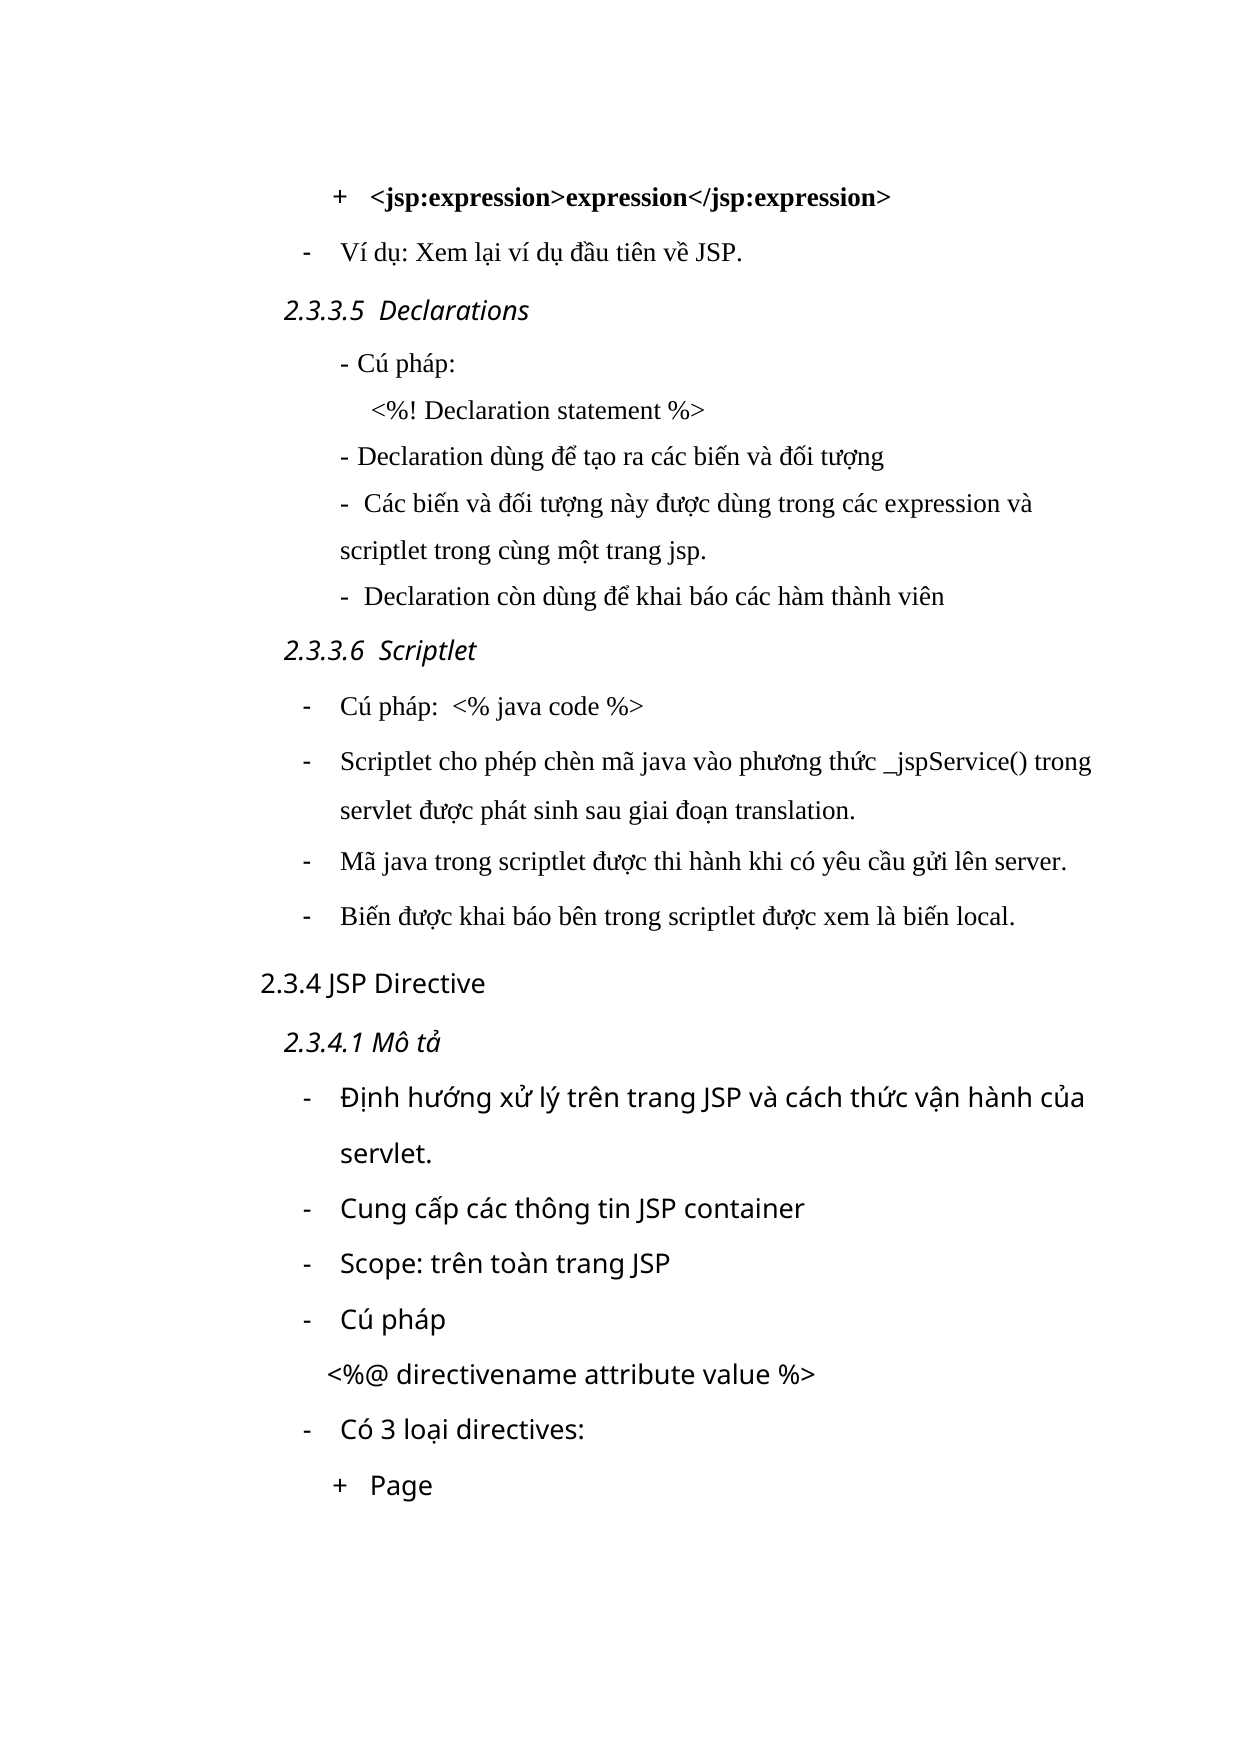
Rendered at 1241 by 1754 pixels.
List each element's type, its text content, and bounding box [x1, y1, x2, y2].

subtitle Scriptlet [284, 631, 1122, 668]
list <%! Declaration statement %> [340, 394, 1122, 425]
list Mã java trong scriptlet được thi hành khi có yêu cầu gửi lên server. [302, 841, 1122, 878]
list Scope: trên toàn trang JSP [303, 1245, 1122, 1282]
text <%@ directivename attribute value %> [319, 1355, 1122, 1392]
list Ví dụ: Xem lại ví dụ đầu tiên về JSP. [302, 232, 1122, 269]
list Scriptlet cho phép chèn mã java vào phương thức _jspService() trong servlet được phát sinh sau giai đoạn translation. [302, 742, 1122, 825]
list Page [332, 1466, 1122, 1503]
list - Các biến và đối tượng này được dùng trong các expression và scriptlet trong cùng một trang jsp. [340, 487, 1122, 565]
list Có 3 loại directives: [303, 1411, 1122, 1448]
list - Declaration còn dùng để khai báo các hàm thành viên [340, 580, 1122, 612]
subtitle JSP Directive [260, 964, 1122, 1001]
list Cú pháp: <% java code %> [302, 687, 1122, 723]
list Định hướng xử lý trên trang JSP và cách thức vận hành của servlet. [303, 1079, 1122, 1171]
list Biến được khai báo bên trong scriptlet được xem là biến local. [302, 896, 1122, 933]
list <jsp:expression>expression</jsp:expression> [332, 177, 1122, 214]
list Cung cấp các thông tin JSP container [303, 1189, 1122, 1226]
list - Declaration dùng để tạo ra các biến và đối tượng [340, 440, 1122, 472]
list Cú pháp [303, 1300, 1122, 1337]
subtitle Declarations [284, 292, 1122, 329]
list - Cú pháp: [340, 347, 1122, 378]
subtitle Mô tả [284, 1023, 1122, 1060]
